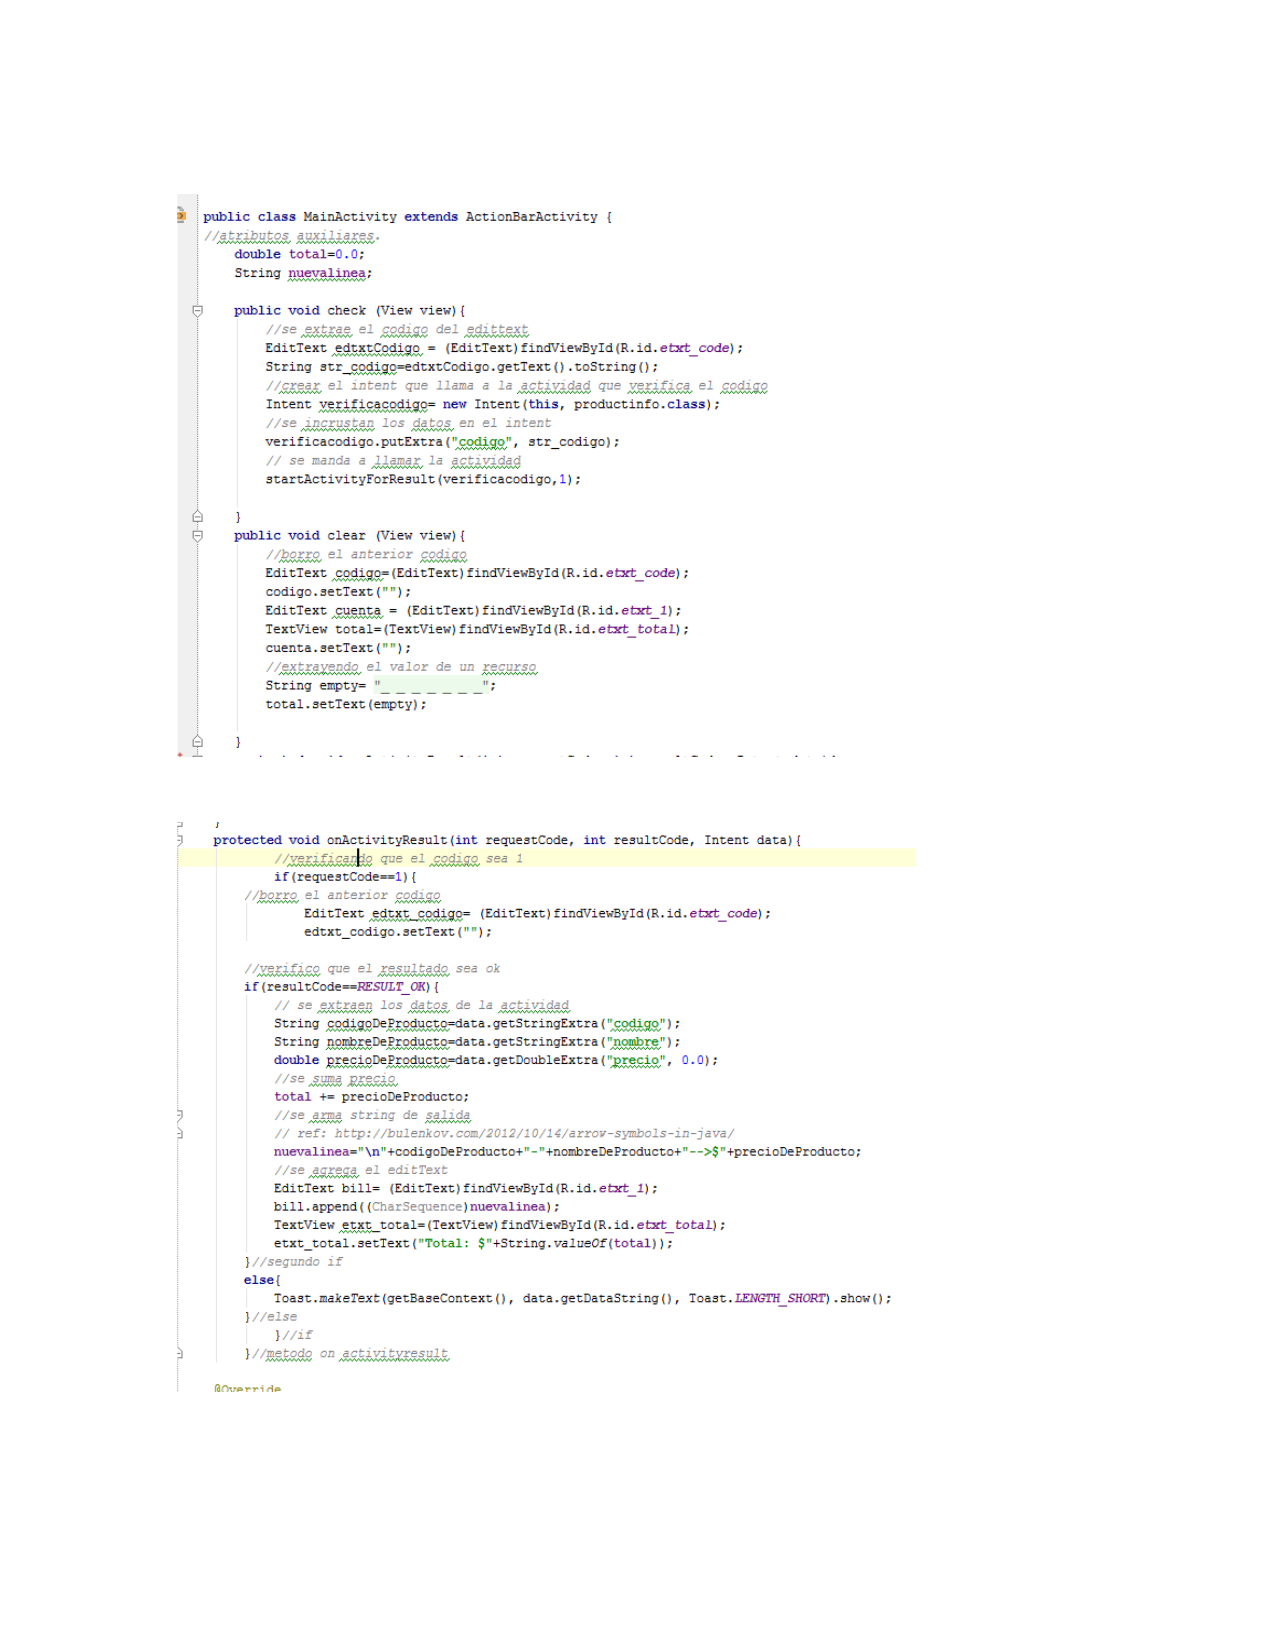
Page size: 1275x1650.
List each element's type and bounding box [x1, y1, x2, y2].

picture [177, 822, 917, 1392]
picture [177, 194, 837, 757]
